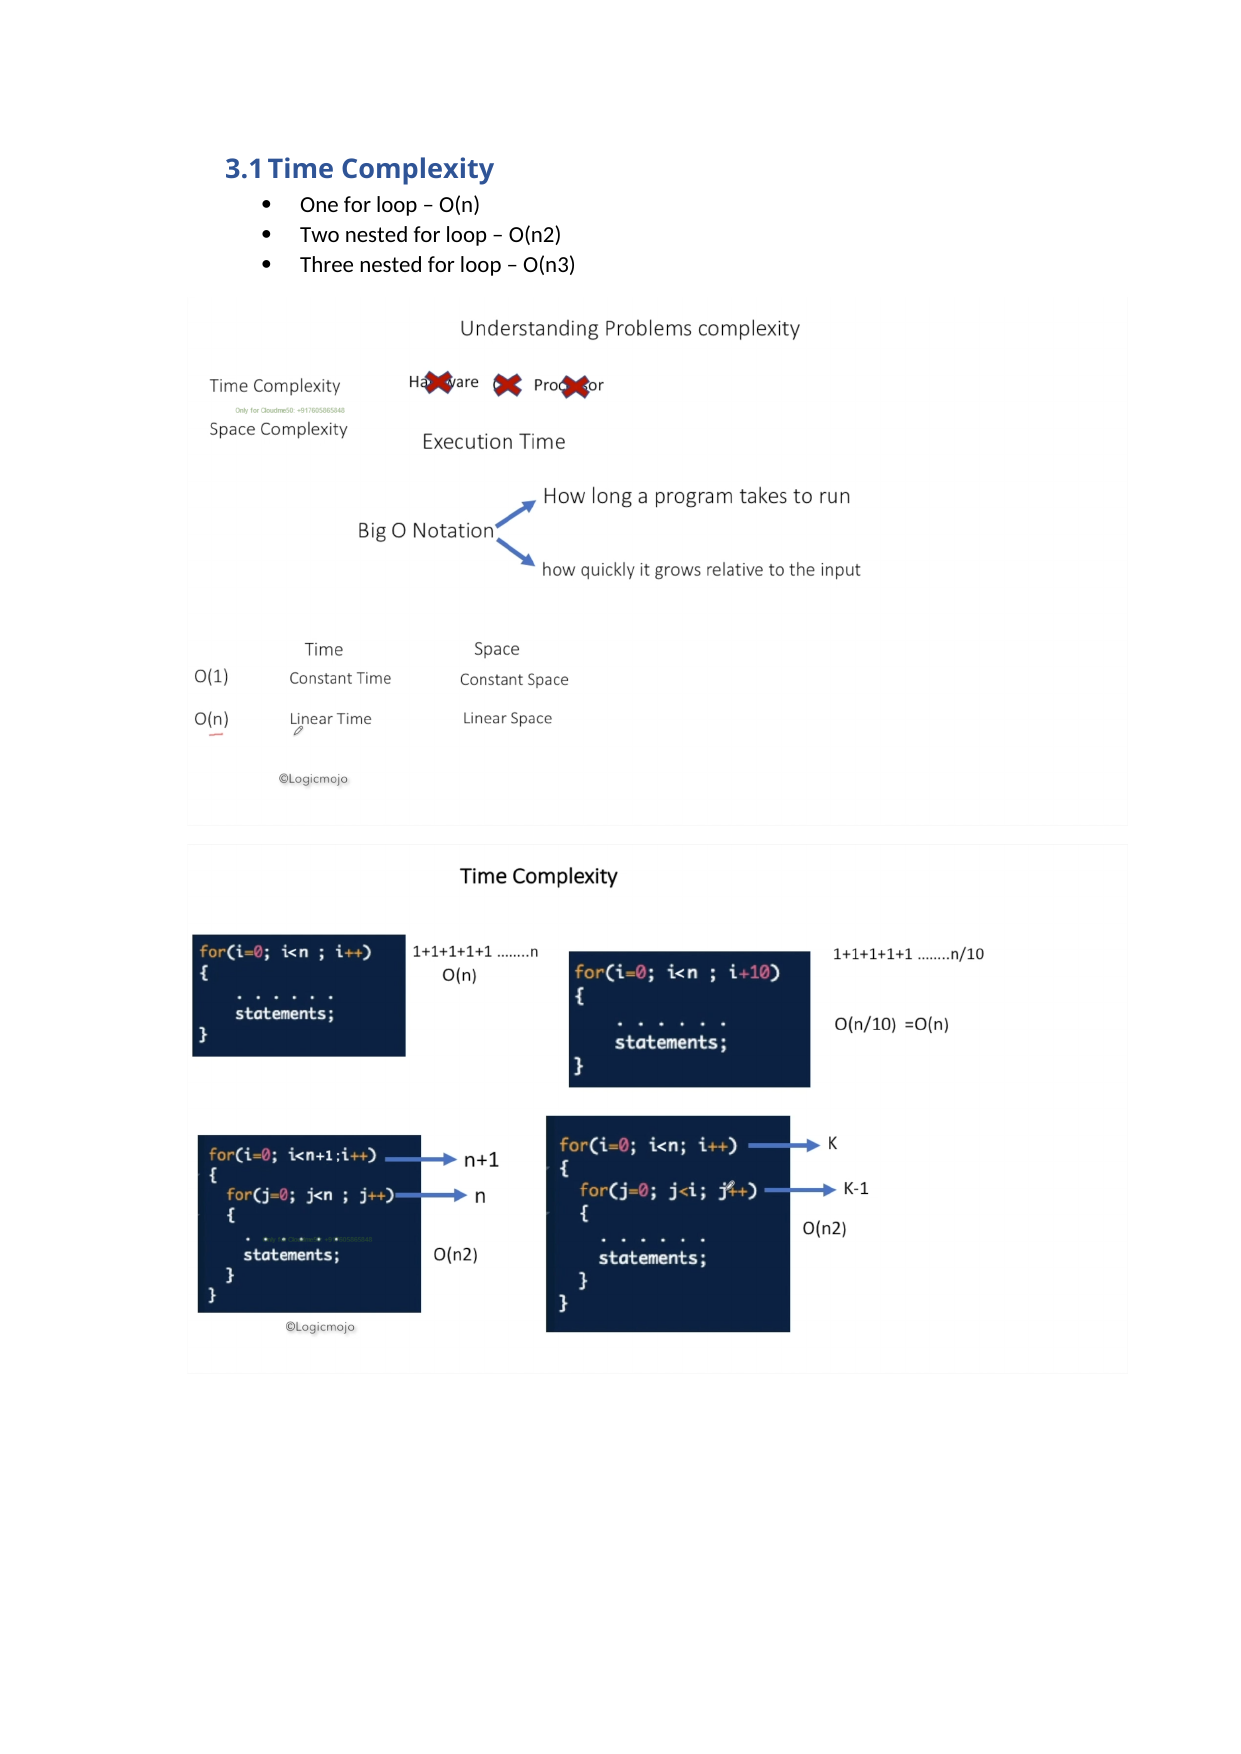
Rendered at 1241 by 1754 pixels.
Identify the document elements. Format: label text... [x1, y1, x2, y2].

subtitle Time Complexity [225, 150, 1090, 187]
list Three nested for loop – O(n3) [262, 250, 1090, 278]
picture [187, 297, 1128, 826]
picture [187, 844, 1128, 1374]
list Two nested for loop – O(n2) [262, 220, 1090, 248]
list One for loop – O(n) [262, 190, 1090, 218]
